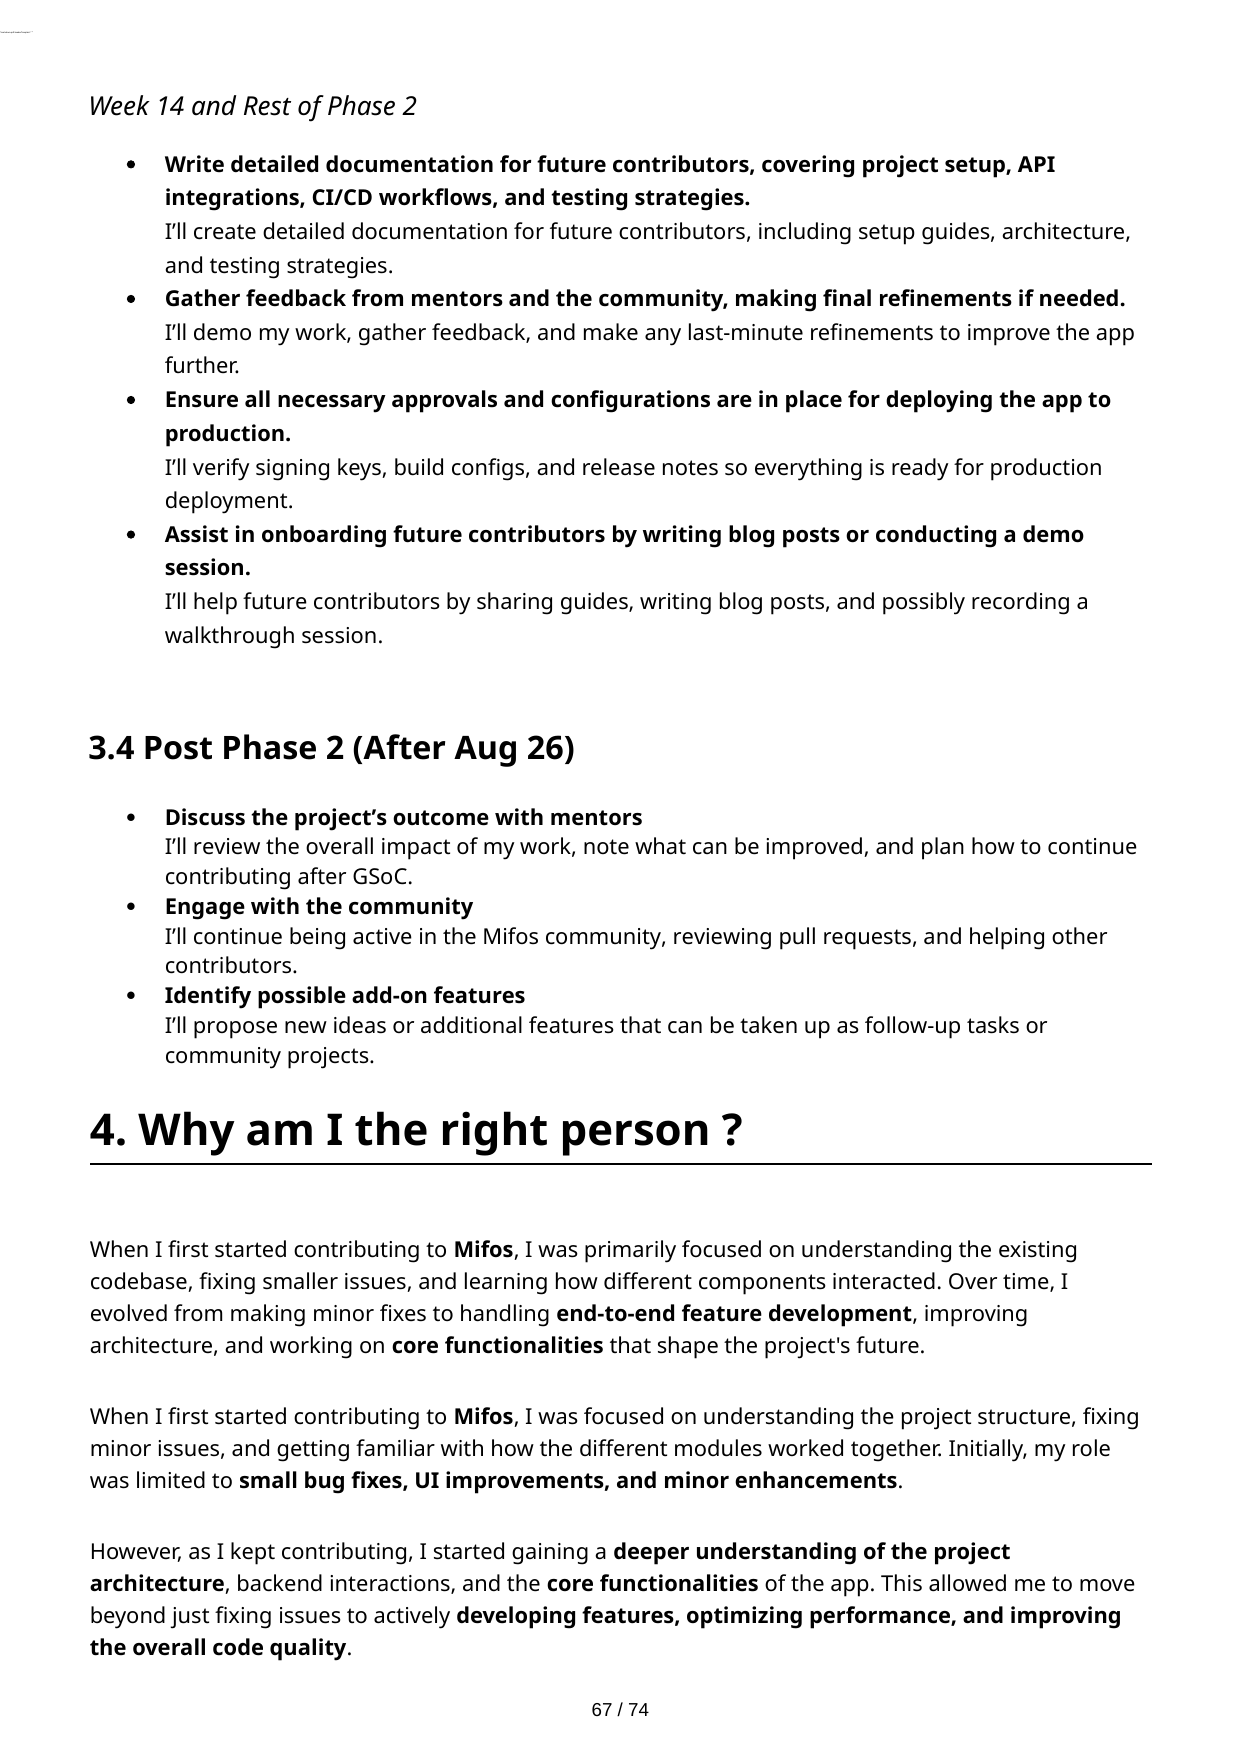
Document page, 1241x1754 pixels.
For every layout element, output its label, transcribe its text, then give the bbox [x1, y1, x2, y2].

list I’ll help future contributors by sharing guides, writing blog posts, and possibly recording a walkthrough session. [164, 586, 1152, 649]
subtitle 4. Why am I the right person ? [89, 1099, 1152, 1158]
text However, as I kept contributing, I started gaining a deeper understanding of the project architecture, backend interactions, and the core functionalities of the app. This allowed me to move beyond just fixing issues to actively developing features, optimizing performance, and improving the overall code quality. [89, 1536, 1153, 1662]
list Ensure all necessary approvals and configurations are in place for deploying the app to production. [127, 384, 1152, 448]
list Identify possible add-on features I’ll propose new ideas or additional features that can be taken up as follow-up tasks or community projects. [127, 980, 1152, 1070]
subtitle Week 14 and Rest of Phase 2 [88, 87, 1152, 123]
list Assist in onboarding future contributors by writing blog posts or conducting a demo session. [127, 519, 1152, 582]
list I’ll create detailed documentation for future contributors, including setup guides, architecture, and testing strategies. [164, 216, 1152, 279]
list Gather feedback from mentors and the community, making final refinements if needed. [127, 283, 1152, 313]
text When I first started contributing to Mifos, I was primarily focused on understanding the existing codebase, fixing smaller issues, and learning how different components interacted. Over time, I evolved from making minor fixes to handling end-to-end feature development, improving architecture, and working on core functionalities that shape the project's future. [89, 1234, 1153, 1360]
list Discuss the project’s outcome with mentors I’ll review the overall impact of my work, note what can be improved, and plan how to continue contributing after GSoC. [127, 802, 1152, 891]
list Write detailed documentation for future contributors, covering project setup, API integrations, CI/CD workflows, and testing strategies. [127, 149, 1152, 212]
list I’ll demo my work, gather feedback, and make any last-minute refinements to improve the app further. [164, 317, 1152, 380]
text When I first started contributing to Mifos, I was focused on understanding the project structure, fixing minor issues, and getting familiar with how the different modules worked together. Initially, my role was limited to small bug fixes, UI improvements, and minor enhancements. [89, 1401, 1153, 1495]
subtitle 3.4 Post Phase 2 (After Aug 26) [88, 725, 1152, 769]
list Engage with the community I’ll continue being active in the Mifos community, reviewing pull requests, and helping other contributors. [127, 891, 1152, 980]
list I’ll verify signing keys, build configs, and release notes so everything is ready for production deployment. [164, 451, 1152, 515]
